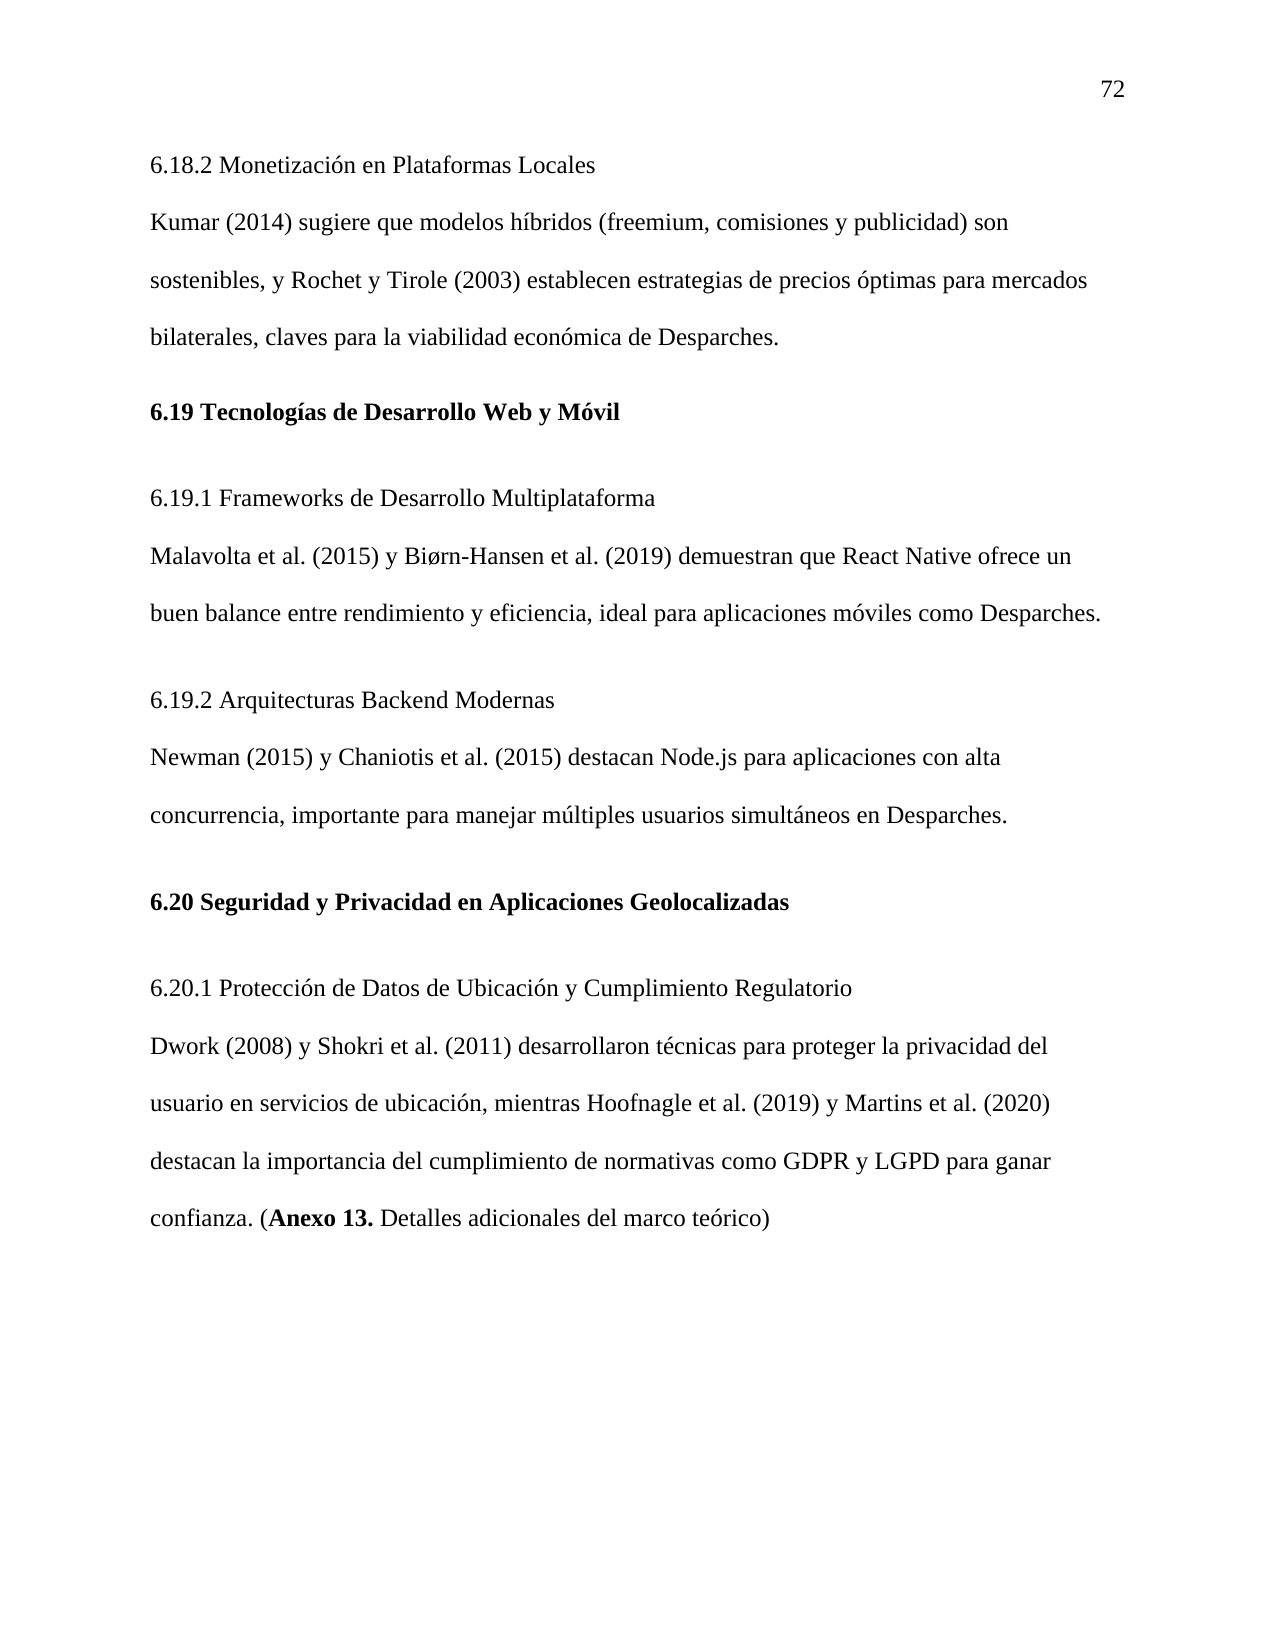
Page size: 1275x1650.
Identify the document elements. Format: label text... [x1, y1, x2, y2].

text 6.18.2 Monetización en Plataformas Locales Kumar (2014) sugiere que modelos híbridos (freemium, comisiones y publicidad) son sostenibles, y Rochet y Tirole (2003) establecen estrategias de precios óptimas para mercados bilaterales, claves para la viabilidad económica de Desparches. [150, 150, 1125, 351]
text 6.19.2 Arquitecturas Backend Modernas Newman (2015) y Chaniotis et al. (2015) destacan Node.js para aplicaciones con alta concurrencia, importante para manejar múltiples usuarios simultáneos en Desparches. [150, 685, 1125, 829]
text 6.19.1 Frameworks de Desarrollo Multiplataforma Malavolta et al. (2015) y Biørn-Hansen et al. (2019) demuestran que React Native ofrece un buen balance entre rendimiento y eficiencia, ideal para aplicaciones móviles como Desparches. [150, 483, 1125, 627]
text 6.20.1 Protección de Datos de Ubicación y Cumplimiento Regulatorio Dwork (2008) y Shokri et al. (2011) desarrollaron técnicas para proteger la privacidad del usuario en servicios de ubicación, mientras Hoofnagle et al. (2019) y Martins et al. (2020) destacan la importancia del cumplimiento de normativas como GDPR y LGPD para ganar confianza. (Anexo 13. Detalles adicionales del marco teórico) [150, 973, 1125, 1232]
subtitle 6.20 Seguridad y Privacidad en Aplicaciones Geolocalizadas [150, 887, 1125, 915]
subtitle 6.19 Tecnologías de Desarrollo Web y Móvil [150, 397, 1125, 425]
